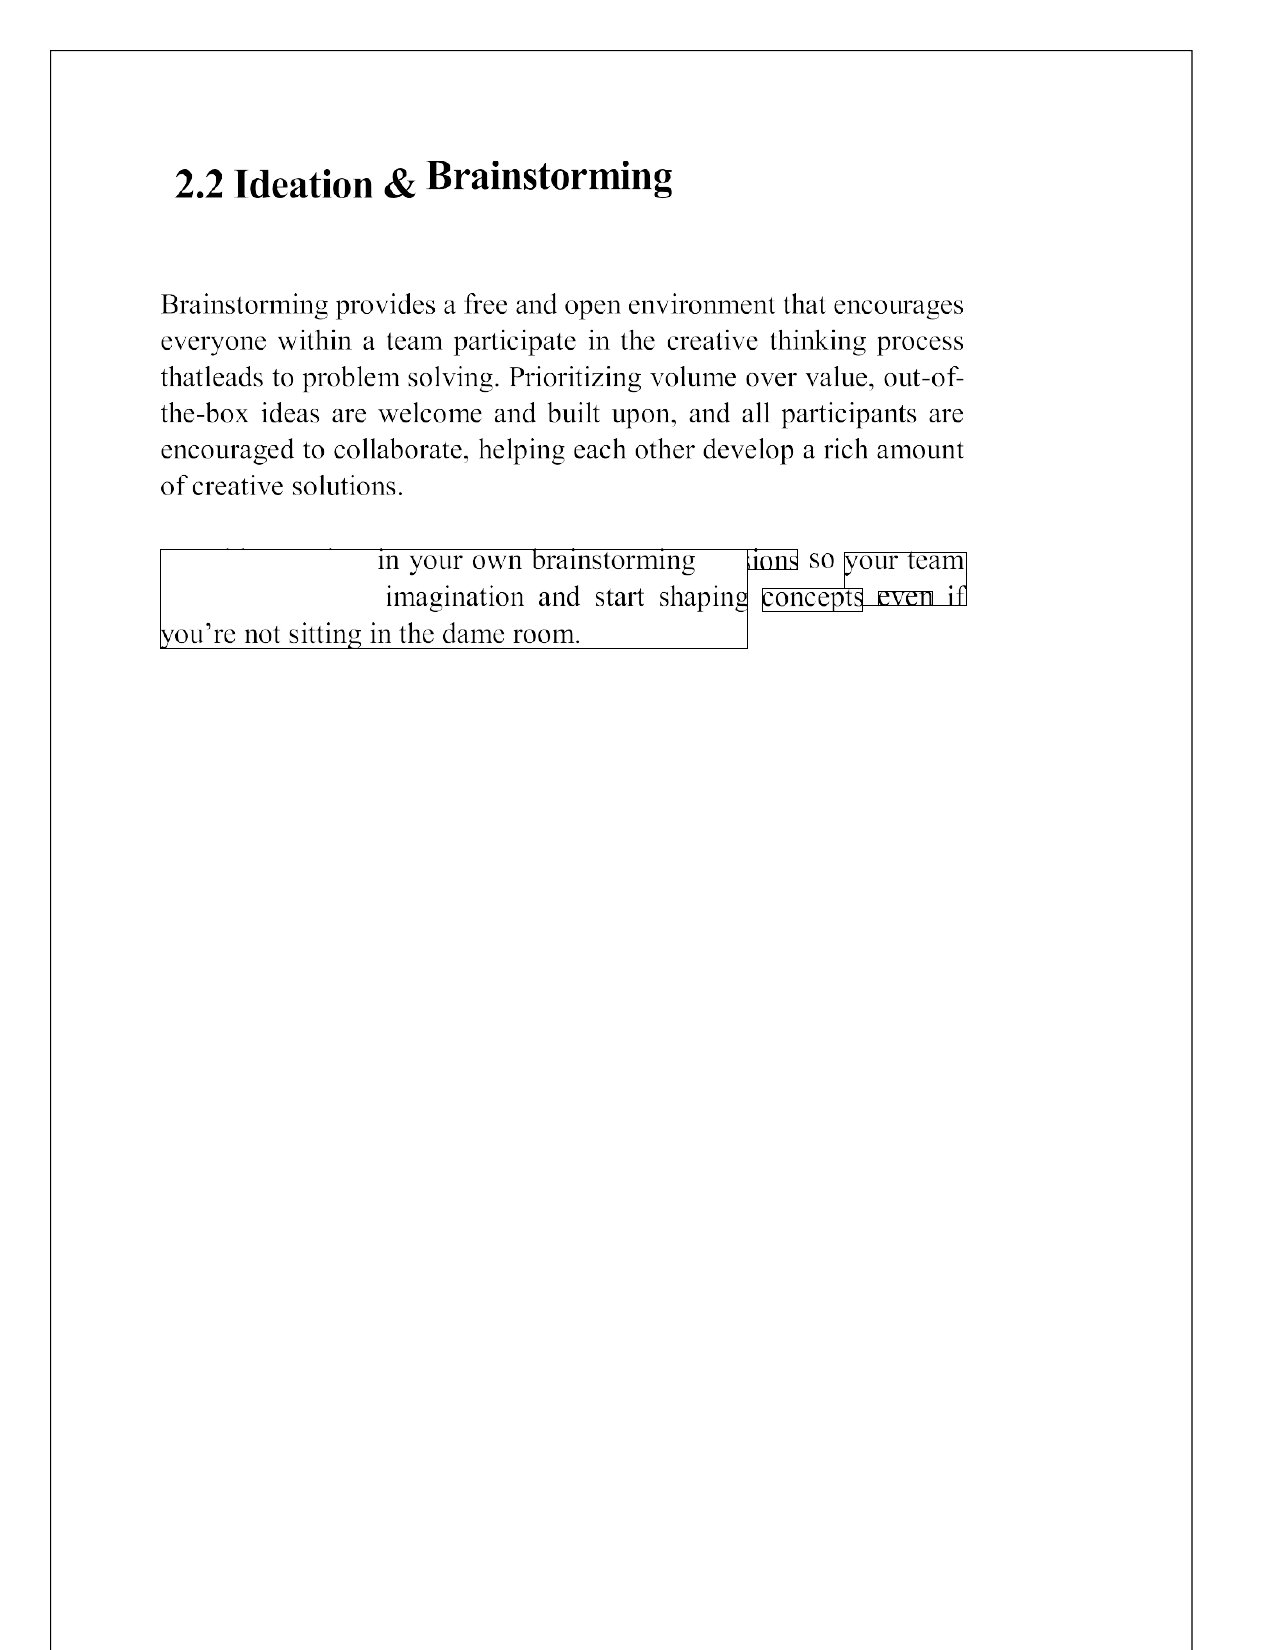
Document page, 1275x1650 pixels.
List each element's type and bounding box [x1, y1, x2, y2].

picture [384, 168, 416, 198]
picture [234, 169, 373, 198]
picture [748, 550, 797, 569]
picture [763, 589, 862, 611]
picture [879, 592, 932, 605]
picture [845, 553, 966, 605]
picture [161, 293, 964, 495]
picture [175, 169, 223, 198]
picture [161, 550, 747, 648]
picture [810, 553, 834, 568]
picture [426, 161, 672, 198]
